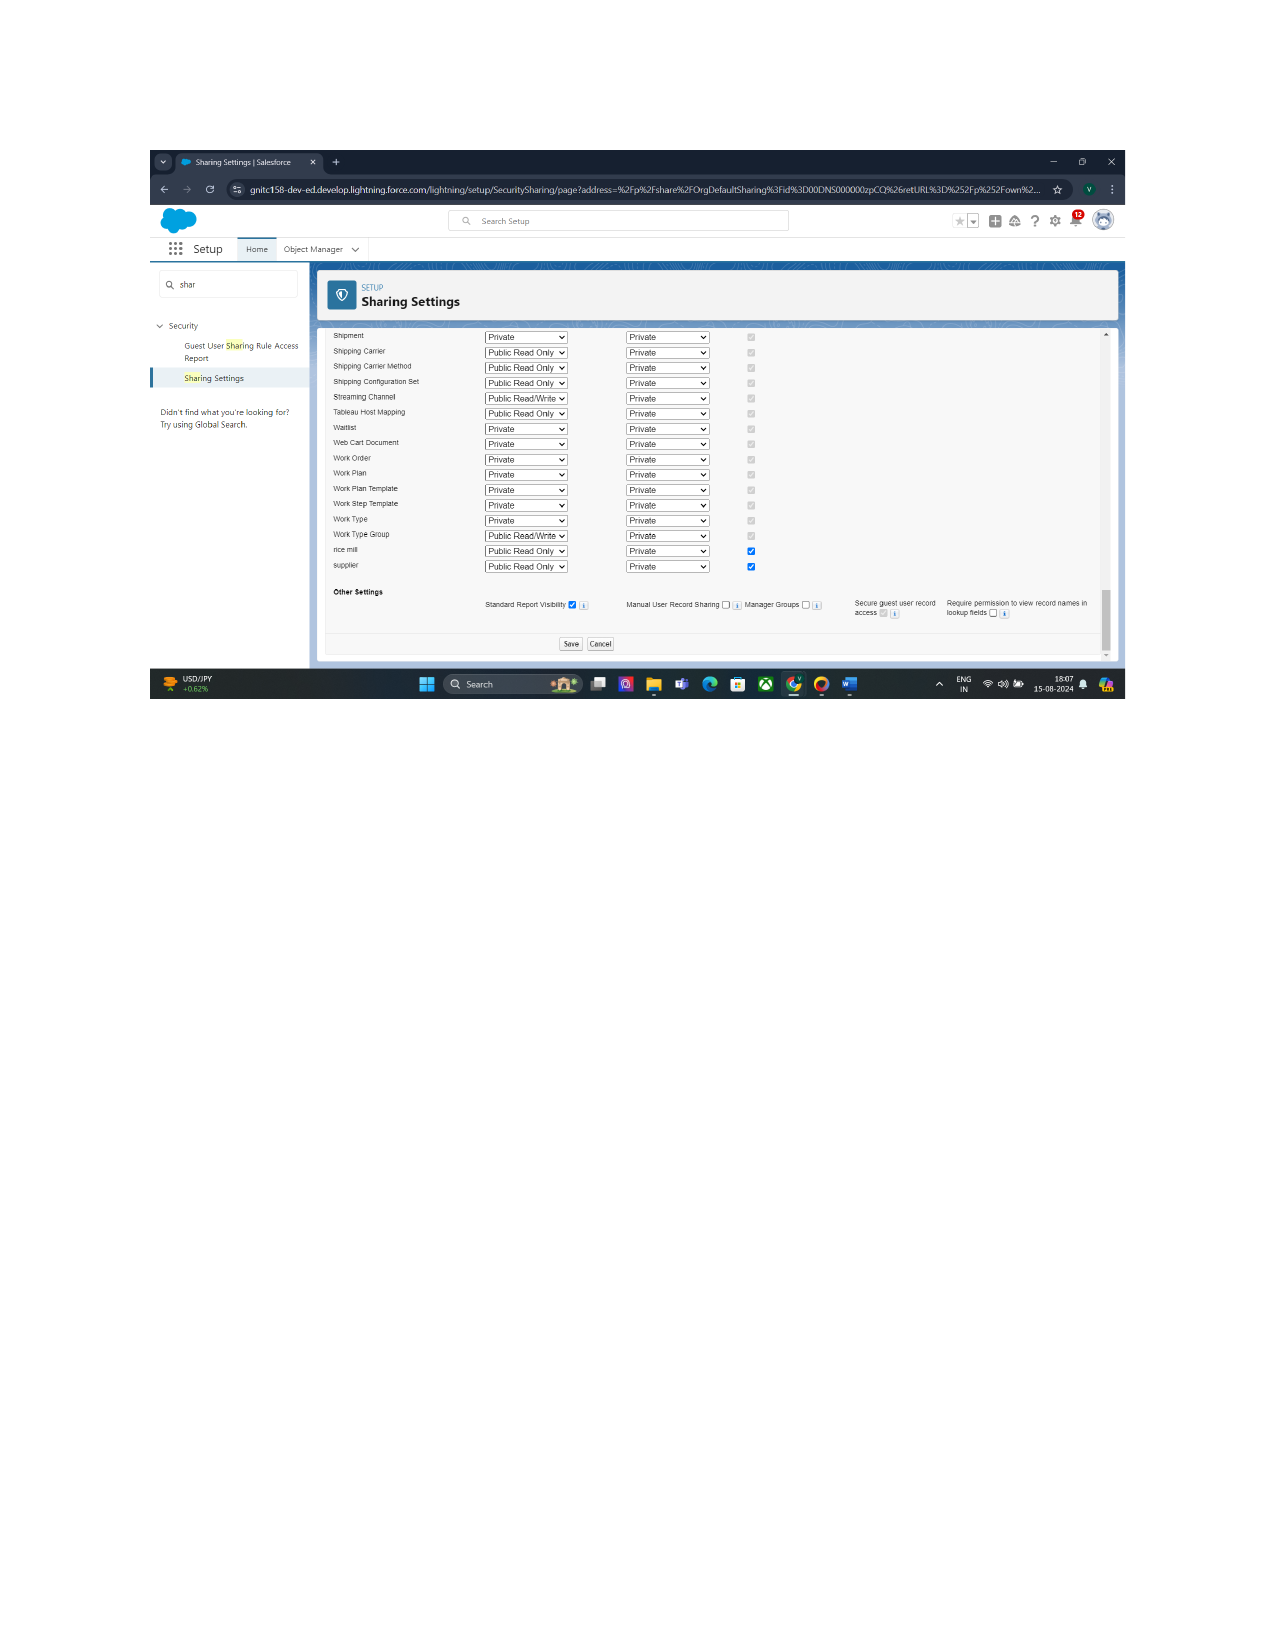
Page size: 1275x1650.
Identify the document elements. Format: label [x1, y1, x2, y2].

picture [150, 150, 1125, 699]
